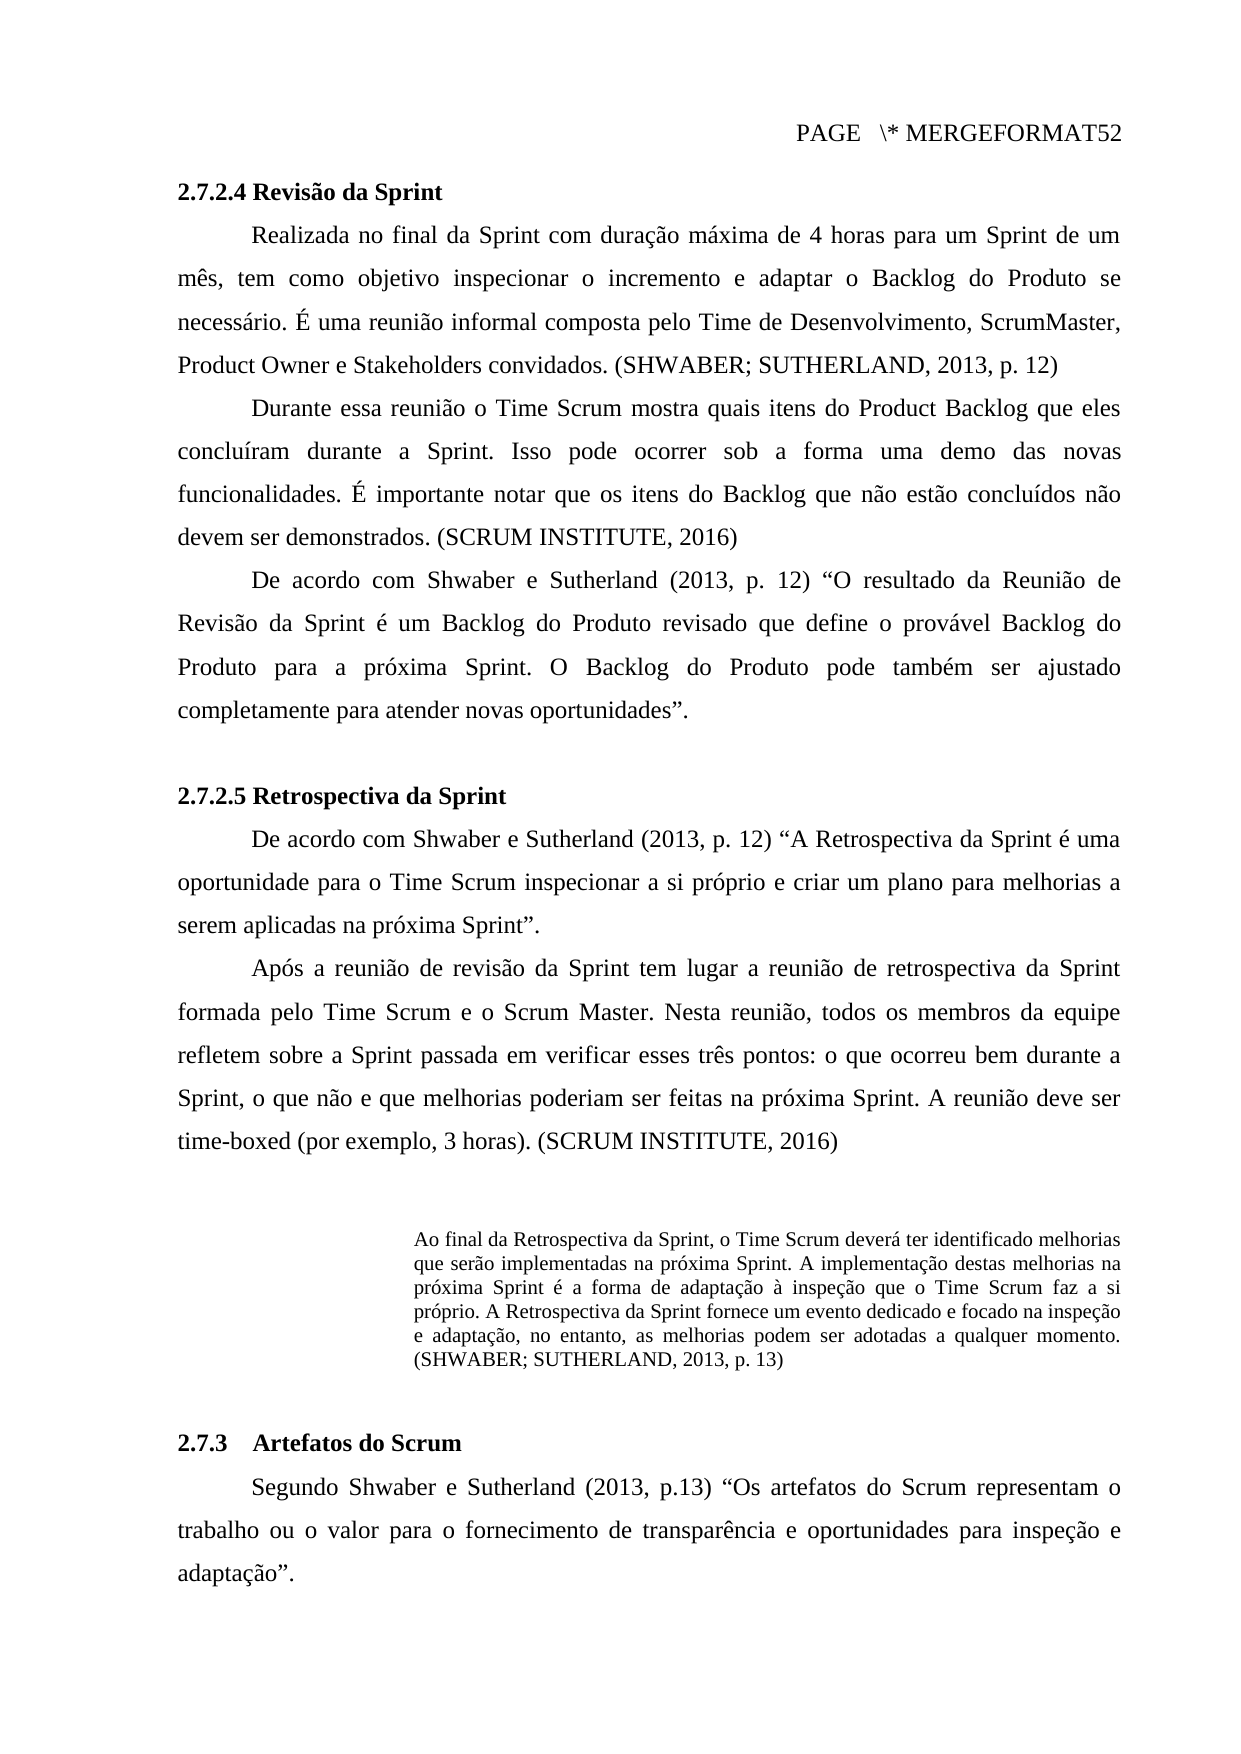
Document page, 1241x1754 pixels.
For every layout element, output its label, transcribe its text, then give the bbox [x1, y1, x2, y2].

subtitle Retrospectiva da Sprint [177, 781, 1122, 810]
text Durante essa reunião o Time Scrum mostra quais itens do Product Backlog que eles concluíram durante a Sprint. Isso pode ocorrer sob a forma uma demo das novas funcionalidades. É importante notar que os itens do Backlog que não estão concluídos não devem ser demonstrados. (SCRUM INSTITUTE, 2016) [177, 393, 1122, 551]
text Ao final da Retrospectiva da Sprint, o Time Scrum deverá ter identificado melhorias que serão implementadas na próxima Sprint. A implementação destas melhorias na próxima Sprint é a forma de adaptação à inspeção que o Time Scrum faz a si próprio. A Retrospectiva da Sprint fornece um evento dedicado e focado na inspeção e adaptação, no entanto, as melhorias podem ser adotadas a qualquer momento. (SHWABER; SUTHERLAND, 2013, p. 13) [413, 1227, 1122, 1371]
text Após a reunião de revisão da Sprint tem lugar a reunião de retrospectiva da Sprint formada pelo Time Scrum e o Scrum Master. Nesta reunião, todos os membros da equipe refletem sobre a Sprint passada em verificar esses três pontos: o que ocorreu bem durante a Sprint, o que não e que melhorias poderiam ser feitas na próxima Sprint. A reunião deve ser time-boxed (por exemplo, 3 horas). (SCRUM INSTITUTE, 2016) [177, 953, 1122, 1155]
text De acordo com Shwaber e Sutherland (2013, p. 12) “A Retrospectiva da Sprint é uma oportunidade para o Time Scrum inspecionar a si próprio e criar um plano para melhorias a serem aplicadas na próxima Sprint”. [177, 824, 1122, 939]
subtitle Artefatos do Scrum [177, 1428, 1122, 1457]
text Segundo Shwaber e Sutherland (2013, p.13) “Os artefatos do Scrum representam o trabalho ou o valor para o fornecimento de transparência e oportunidades para inspeção e adaptação”. [177, 1472, 1122, 1587]
subtitle Revisão da Sprint [177, 177, 1122, 206]
text Realizada no final da Sprint com duração máxima de 4 horas para um Sprint de um mês, tem como objetivo inspecionar o incremento e adaptar o Backlog do Produto se necessário. É uma reunião informal composta pelo Time de Desenvolvimento, ScrumMaster, Product Owner e Stakeholders convidados. (SHWABER; SUTHERLAND, 2013, p. 12) [177, 220, 1122, 378]
text De acordo com Shwaber e Sutherland (2013, p. 12) “O resultado da Reunião de Revisão da Sprint é um Backlog do Produto revisado que define o provável Backlog do Produto para a próxima Sprint. O Backlog do Produto pode também ser ajustado completamente para atender novas oportunidades”. [177, 565, 1122, 723]
